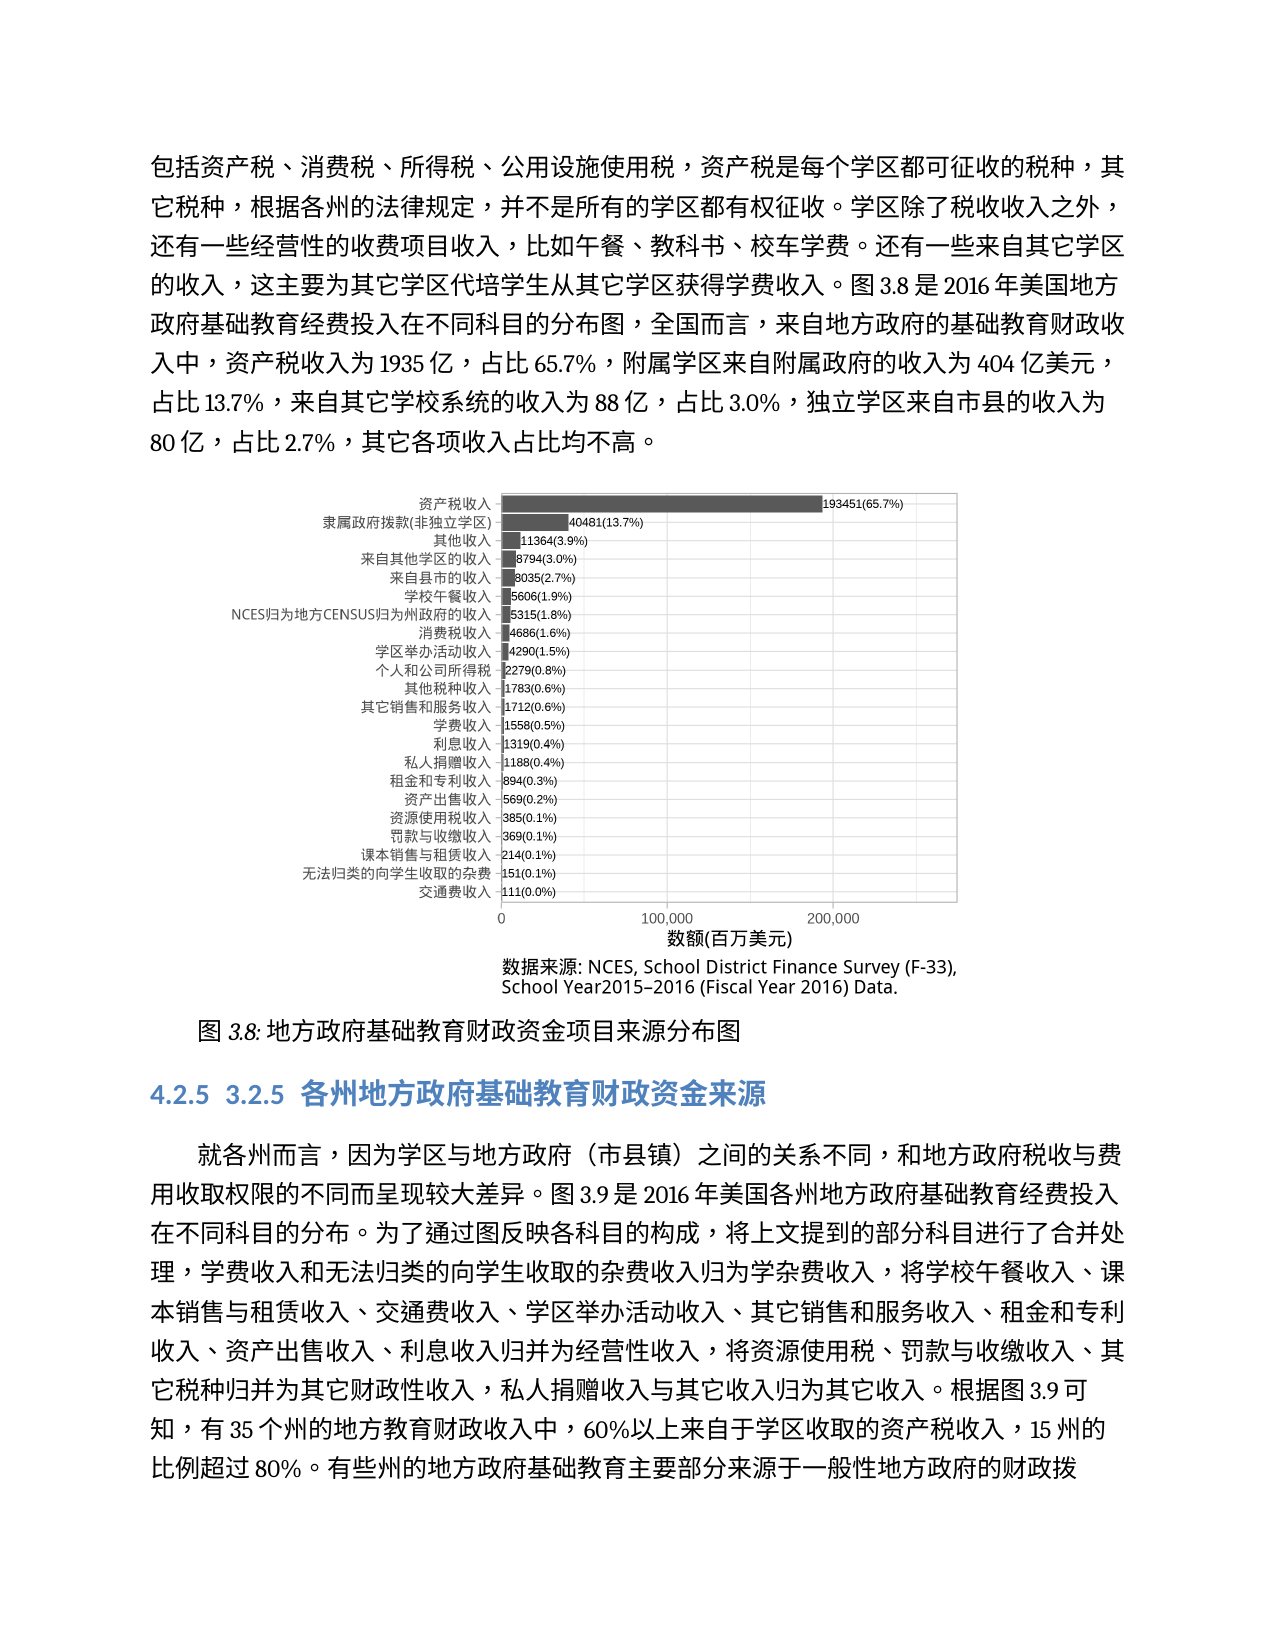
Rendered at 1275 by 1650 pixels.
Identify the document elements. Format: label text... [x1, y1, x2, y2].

subtitle 3.2.5 各州地方政府基础教育财政资金来源 [150, 1073, 1125, 1113]
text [150, 1137, 1125, 1485]
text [150, 150, 1125, 458]
picture [216, 482, 969, 1009]
text 图 3.8: 地方政府基础教育财政资金项目来源分布图 [150, 1013, 1125, 1047]
